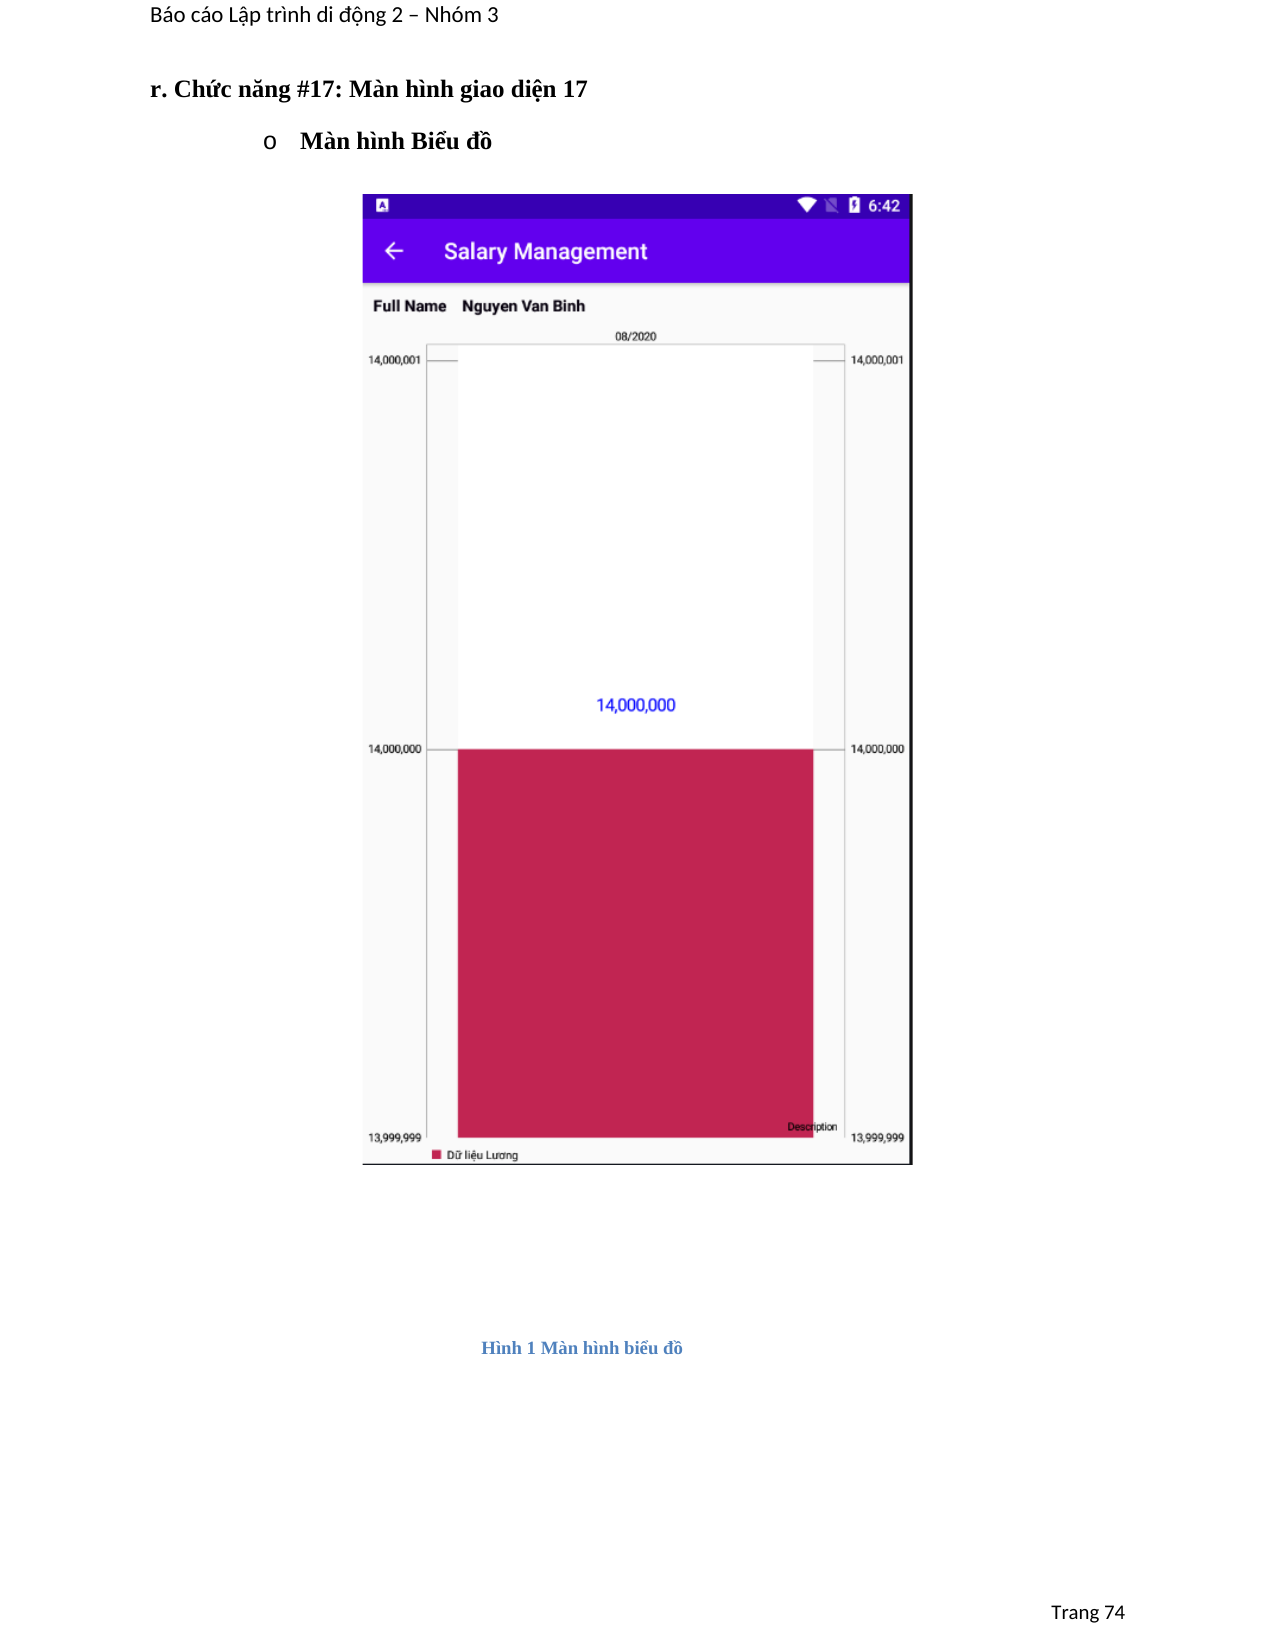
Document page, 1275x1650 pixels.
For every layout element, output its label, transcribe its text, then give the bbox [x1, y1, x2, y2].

text Hình 1 Màn hình biểu đồ [481, 1337, 1125, 1359]
list Màn hình Biểu đồ [262, 126, 1125, 157]
text r. Chức năng #17: Màn hình giao diện 17 [150, 74, 1125, 103]
picture [362, 194, 913, 1165]
